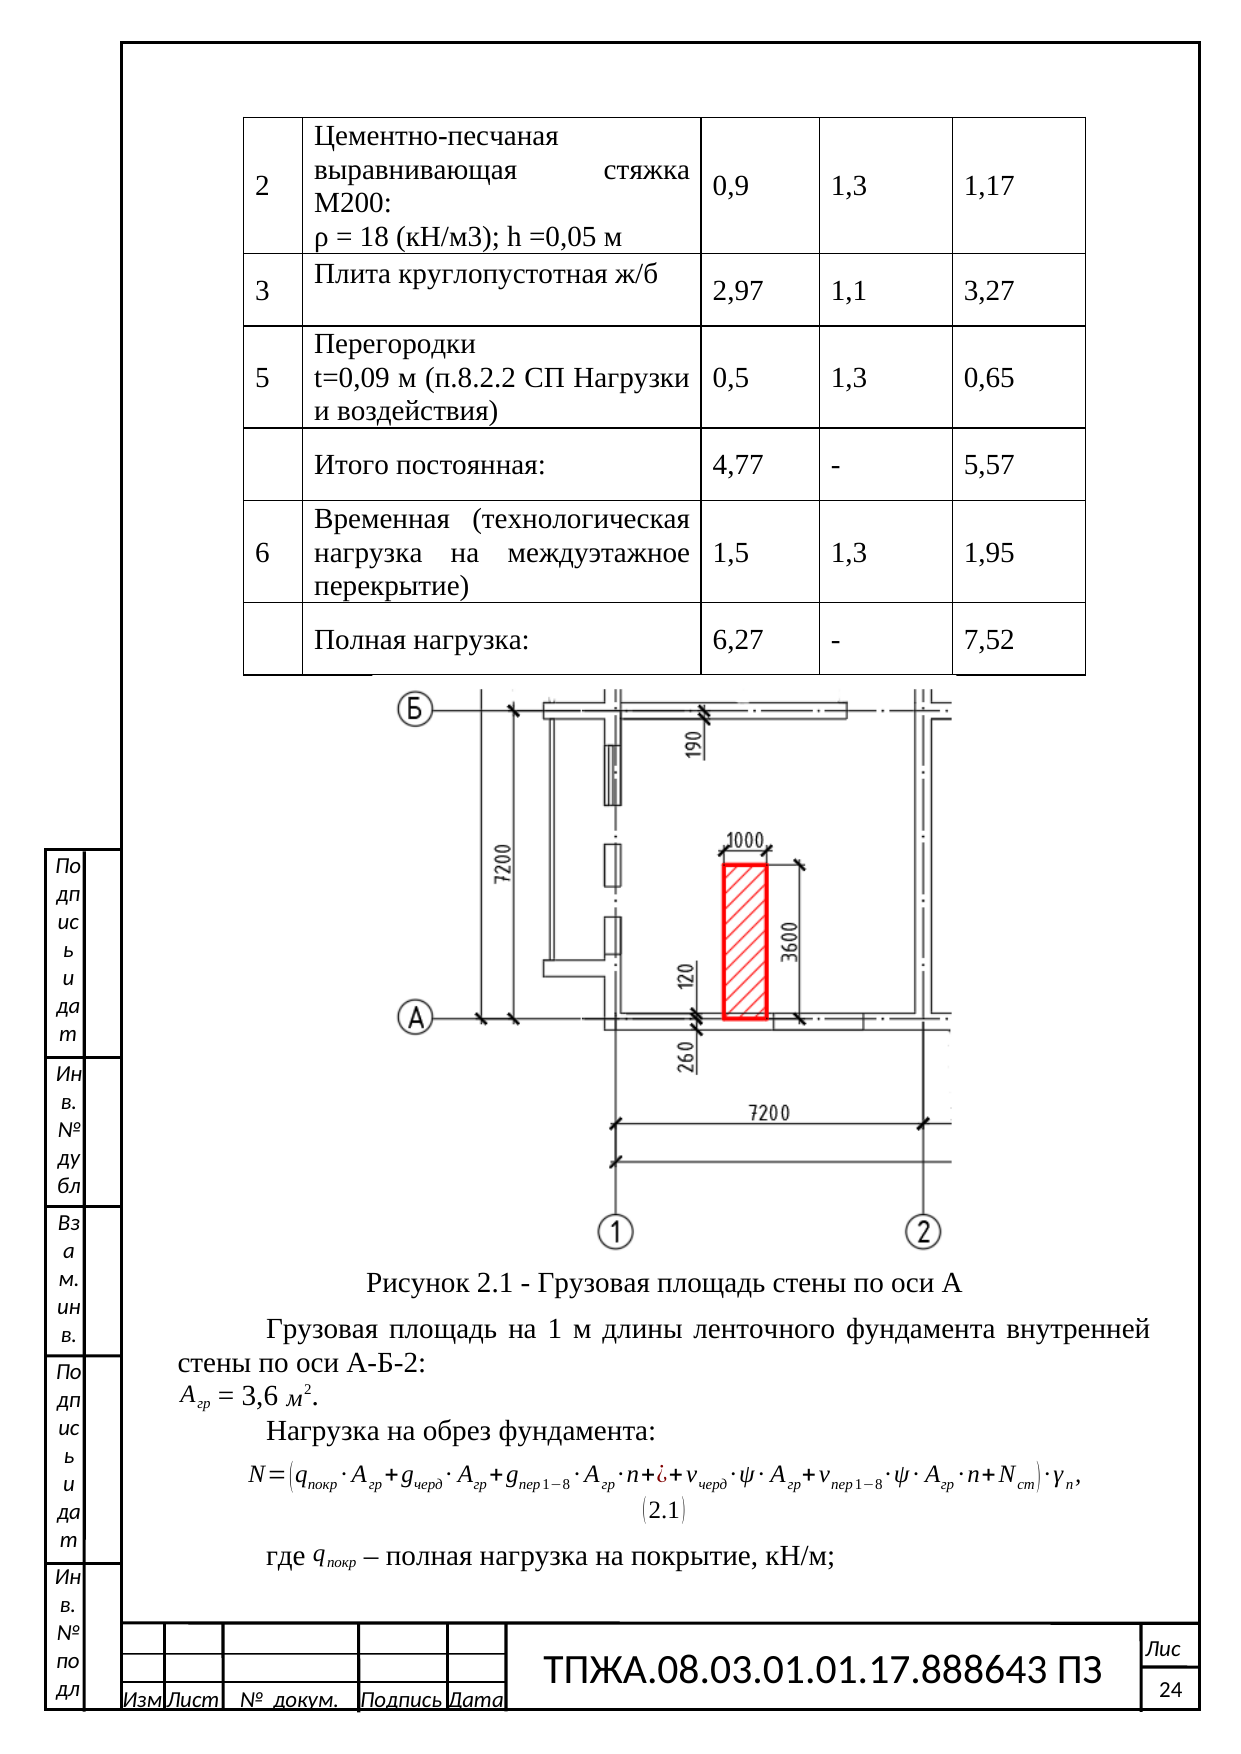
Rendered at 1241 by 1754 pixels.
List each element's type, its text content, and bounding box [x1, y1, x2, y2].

table_cell 1,95 [953, 501, 1085, 602]
table_cell 7,52 [953, 603, 1085, 674]
table_cell 5 [244, 327, 302, 427]
table_cell - [820, 429, 952, 499]
table_cell 0,65 [953, 327, 1085, 427]
table_cell 0,5 [702, 327, 819, 427]
table_cell Цементно-песчаная выравнивающая стяжка М200: ρ = 18 (кН/м3); h =0,05 м [303, 118, 700, 252]
text Нагрузка на обрез фундамента: [177, 1413, 1152, 1447]
table_cell Полная нагрузка: [303, 603, 700, 674]
table_cell Итого постоянная: [303, 429, 700, 499]
table_cell Временная (технологическая нагрузка на междуэтажное перекрытие) [303, 501, 700, 602]
table_cell 3,27 [953, 254, 1085, 325]
table_cell 1,3 [820, 118, 952, 252]
table_cell 1,3 [820, 327, 952, 427]
table_cell 1,1 [820, 254, 952, 325]
text Грузовая площадь на 1 м длины ленточного фундамента внутренней стены по оси А-Б-2: [177, 1311, 1152, 1378]
table_cell 2 [244, 118, 302, 252]
text где – полная нагрузка на покрытие, кН/м; [177, 1538, 1152, 1572]
table_cell 1,17 [953, 118, 1085, 252]
table_cell 2,97 [702, 254, 819, 325]
table_cell Перегородки t=0,09 м (п.8.2.2 СП Нагрузки и воздействия) [303, 327, 700, 427]
table_cell 4,77 [702, 429, 819, 499]
table_cell 1,3 [820, 501, 952, 602]
picture [372, 675, 957, 1266]
table_cell [244, 429, 302, 499]
table_cell - [820, 603, 952, 674]
table_cell 5,57 [953, 429, 1085, 499]
table_cell 6,27 [702, 603, 819, 674]
table_cell 0,9 [702, 118, 819, 252]
text Рисунок 2.1 - Грузовая площадь стены по оси А [177, 1265, 1152, 1299]
table_cell 1,5 [702, 501, 819, 602]
text = 3,6 . [177, 1378, 1152, 1413]
table_cell Плита круглопустотная ж/б [303, 254, 700, 325]
table_cell [244, 603, 302, 674]
table_cell 6 [244, 501, 302, 602]
table_cell 3 [244, 254, 302, 325]
